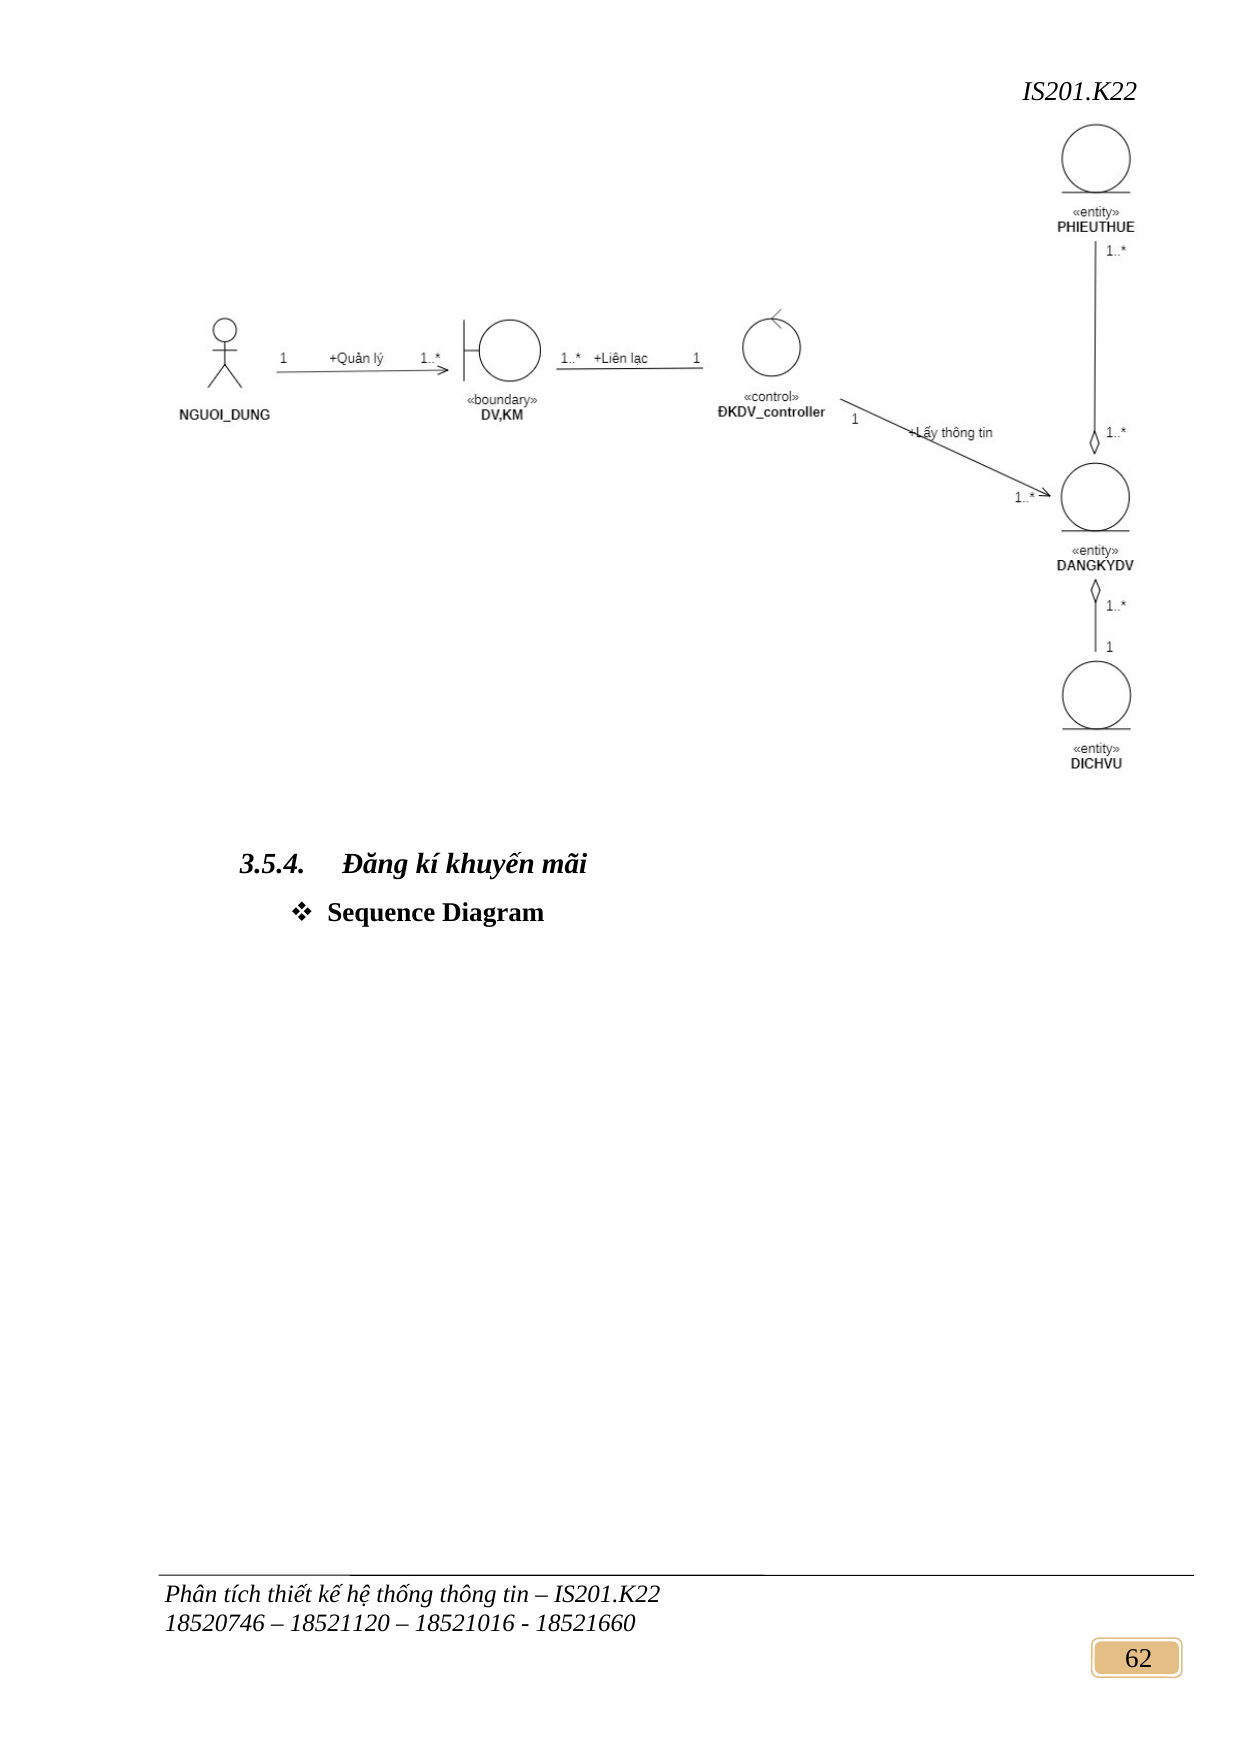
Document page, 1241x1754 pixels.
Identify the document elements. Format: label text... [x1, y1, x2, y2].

list Sequence Diagram [289, 896, 1184, 927]
list Đăng kí khuyến mãi [239, 846, 1184, 879]
picture [164, 106, 1203, 818]
